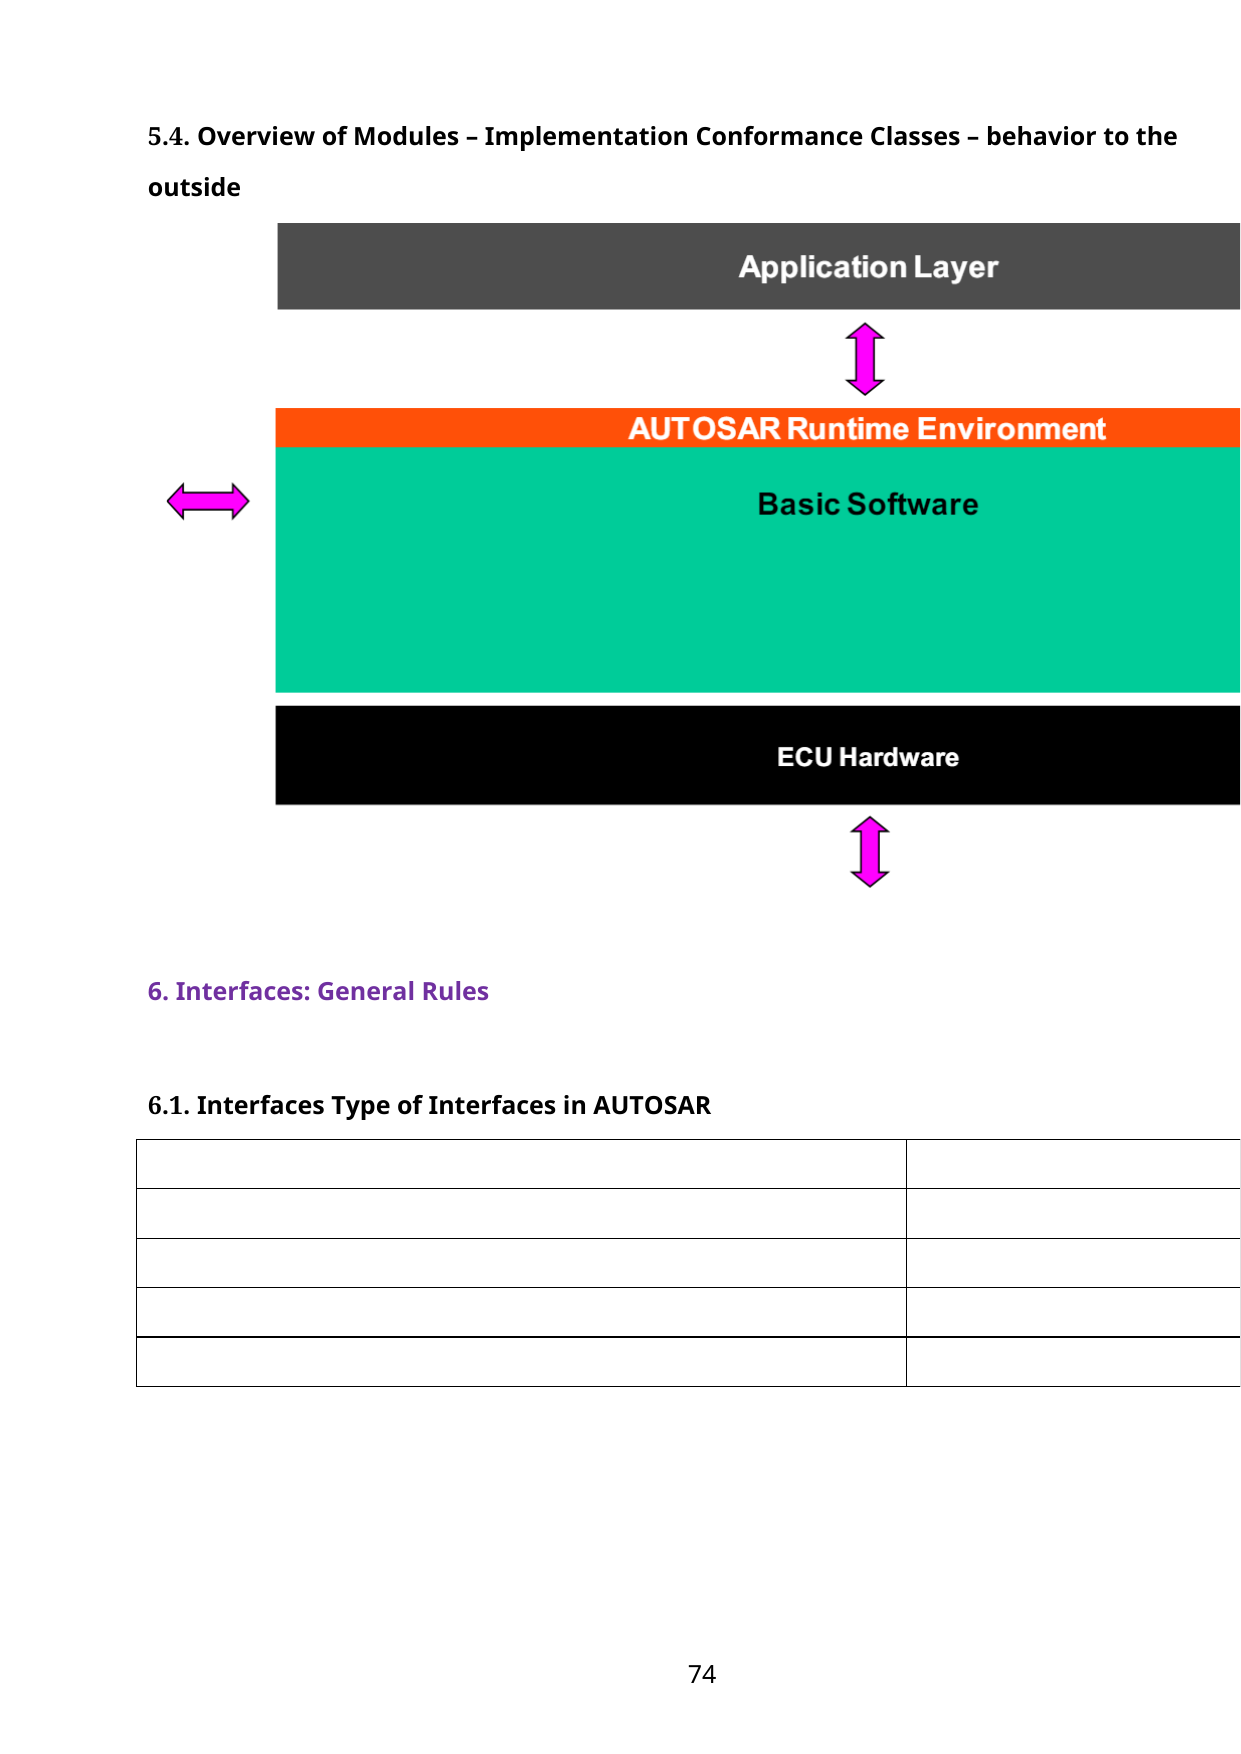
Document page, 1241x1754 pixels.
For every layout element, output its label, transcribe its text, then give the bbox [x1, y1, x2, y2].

table_cell [907, 1288, 1240, 1336]
table_cell [137, 1189, 906, 1238]
table_cell [137, 1338, 906, 1386]
table_cell [907, 1189, 1240, 1238]
table_cell [137, 1239, 906, 1287]
subtitle Interfaces: General Rules [148, 973, 1181, 1007]
table_header [907, 1140, 1240, 1188]
table_cell [907, 1338, 1240, 1386]
subtitle Interfaces Type of Interfaces in AUTOSAR [148, 1088, 1181, 1122]
table_cell [137, 1288, 906, 1336]
table_header [137, 1140, 906, 1188]
subtitle Overview of Modules – Implementation Conformance Classes – behavior to the outside [148, 118, 1181, 203]
table_cell [907, 1239, 1240, 1287]
